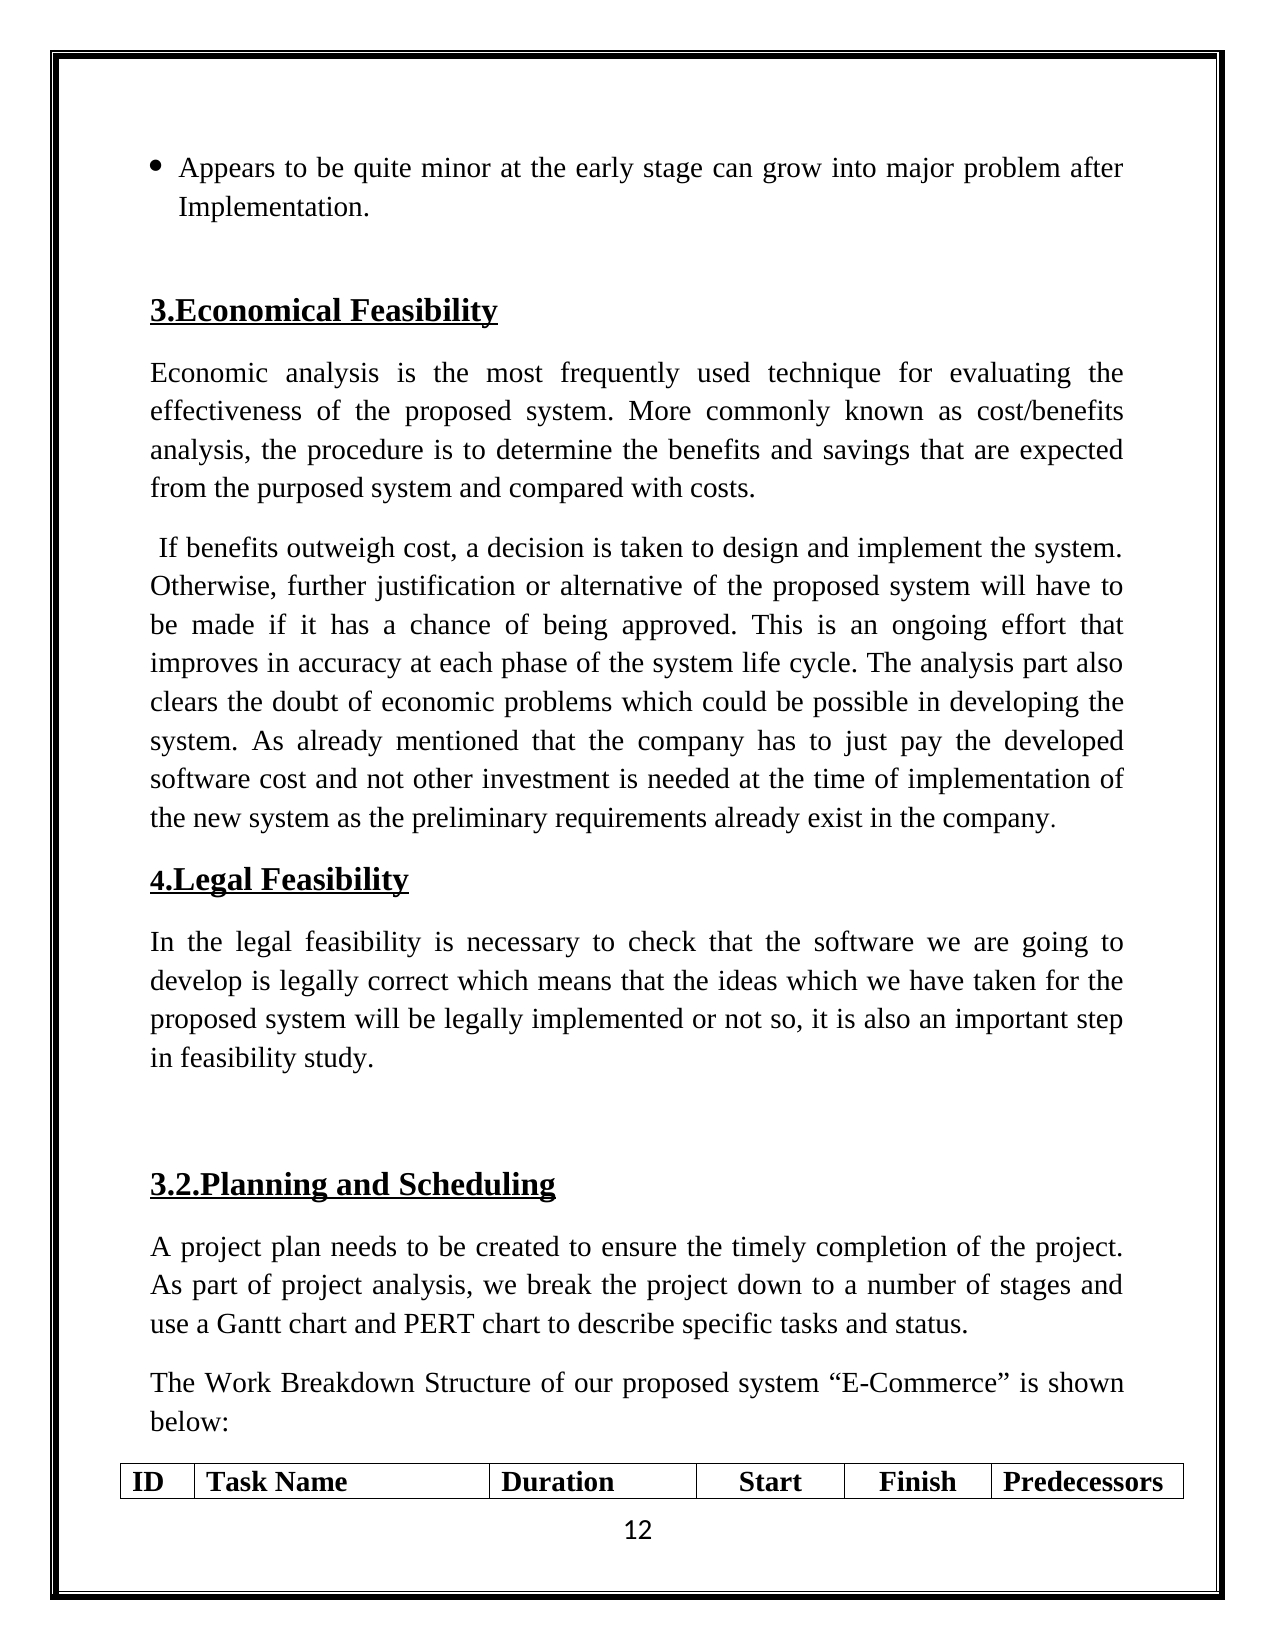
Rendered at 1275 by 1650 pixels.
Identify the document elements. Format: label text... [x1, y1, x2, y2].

table_header Duration [490, 1464, 696, 1498]
text 3.2.Planning and Scheduling [150, 1164, 1125, 1202]
table_header Start [697, 1464, 844, 1498]
text 4.Legal Feasibility [150, 859, 1125, 897]
list Appears to be quite minor at the early stage can grow into major problem after Implementation. [150, 150, 1125, 223]
text In the legal feasibility is necessary to check that the software we are going to develop is legally correct which means that the ideas which we have taken for the proposed system will be legally implemented or not so, it is also an important step in feasibility study. [150, 924, 1125, 1073]
text The Work Breakdown Structure of our proposed system “E-Commerce” is shown below: [150, 1365, 1125, 1437]
text 3.Economical Feasibility [150, 290, 1125, 328]
table_header Finish [845, 1464, 991, 1498]
text If benefits outweigh cost, a decision is taken to design and implement the system. Otherwise, further justification or alternative of the proposed system will have to be made if it has a chance of being approved. This is an ongoing effort that improves in accuracy at each phase of the system life cycle. The analysis part also clears the doubt of economic problems which could be possible in developing the system. As already mentioned that the company has to just pay the developed software cost and not other investment is needed at the time of implementation of the new system as the preliminary requirements already exist in the company. [150, 530, 1125, 833]
text Economic analysis is the most frequently used technique for evaluating the effectiveness of the proposed system. More commonly known as cost/benefits analysis, the procedure is to determine the benefits and savings that are expected from the purposed system and compared with costs. [150, 355, 1125, 504]
table_header ID [121, 1464, 194, 1498]
table_header Task Name [195, 1464, 489, 1498]
text A project plan needs to be created to ensure the timely completion of the project. As part of project analysis, we break the project down to a number of stages and use a Gantt chart and PERT chart to describe specific tasks and status. [150, 1229, 1125, 1339]
table_header Predecessors [992, 1464, 1183, 1498]
